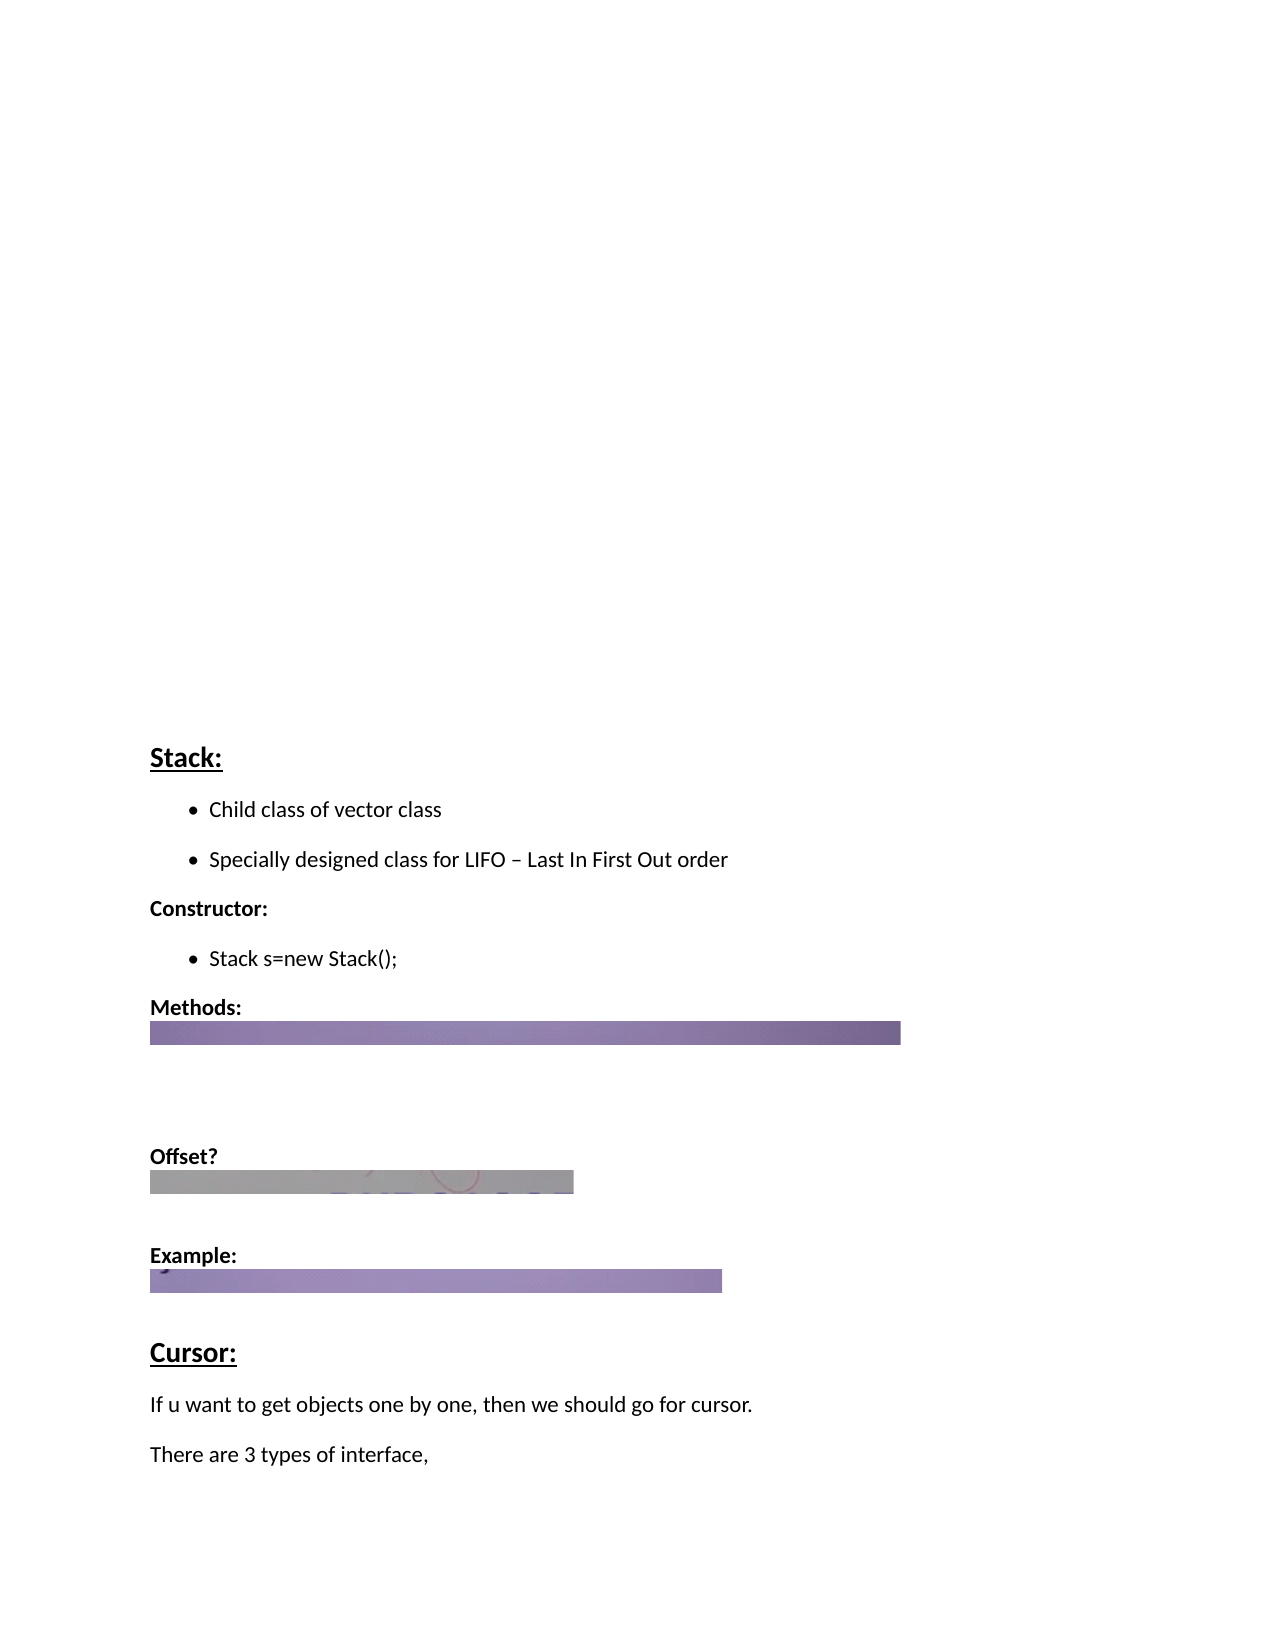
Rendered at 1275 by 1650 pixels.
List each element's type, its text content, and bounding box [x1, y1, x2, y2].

list Specially designed class for LIFO – Last In First Out order [187, 844, 1125, 873]
list Child class of vector class [187, 794, 1125, 823]
text Offset? [150, 1142, 1125, 1170]
text Cursor: [150, 1340, 1125, 1369]
text Example: [150, 1241, 1125, 1269]
text Methods: [150, 993, 1125, 1022]
text Stack: [150, 745, 1125, 774]
list Stack s=new Stack(); [187, 943, 1125, 972]
text If u want to get objects one by one, then we should go for cursor. [150, 1389, 1125, 1418]
text There are 3 types of interface, [150, 1439, 1125, 1468]
text Constructor: [150, 894, 1125, 922]
